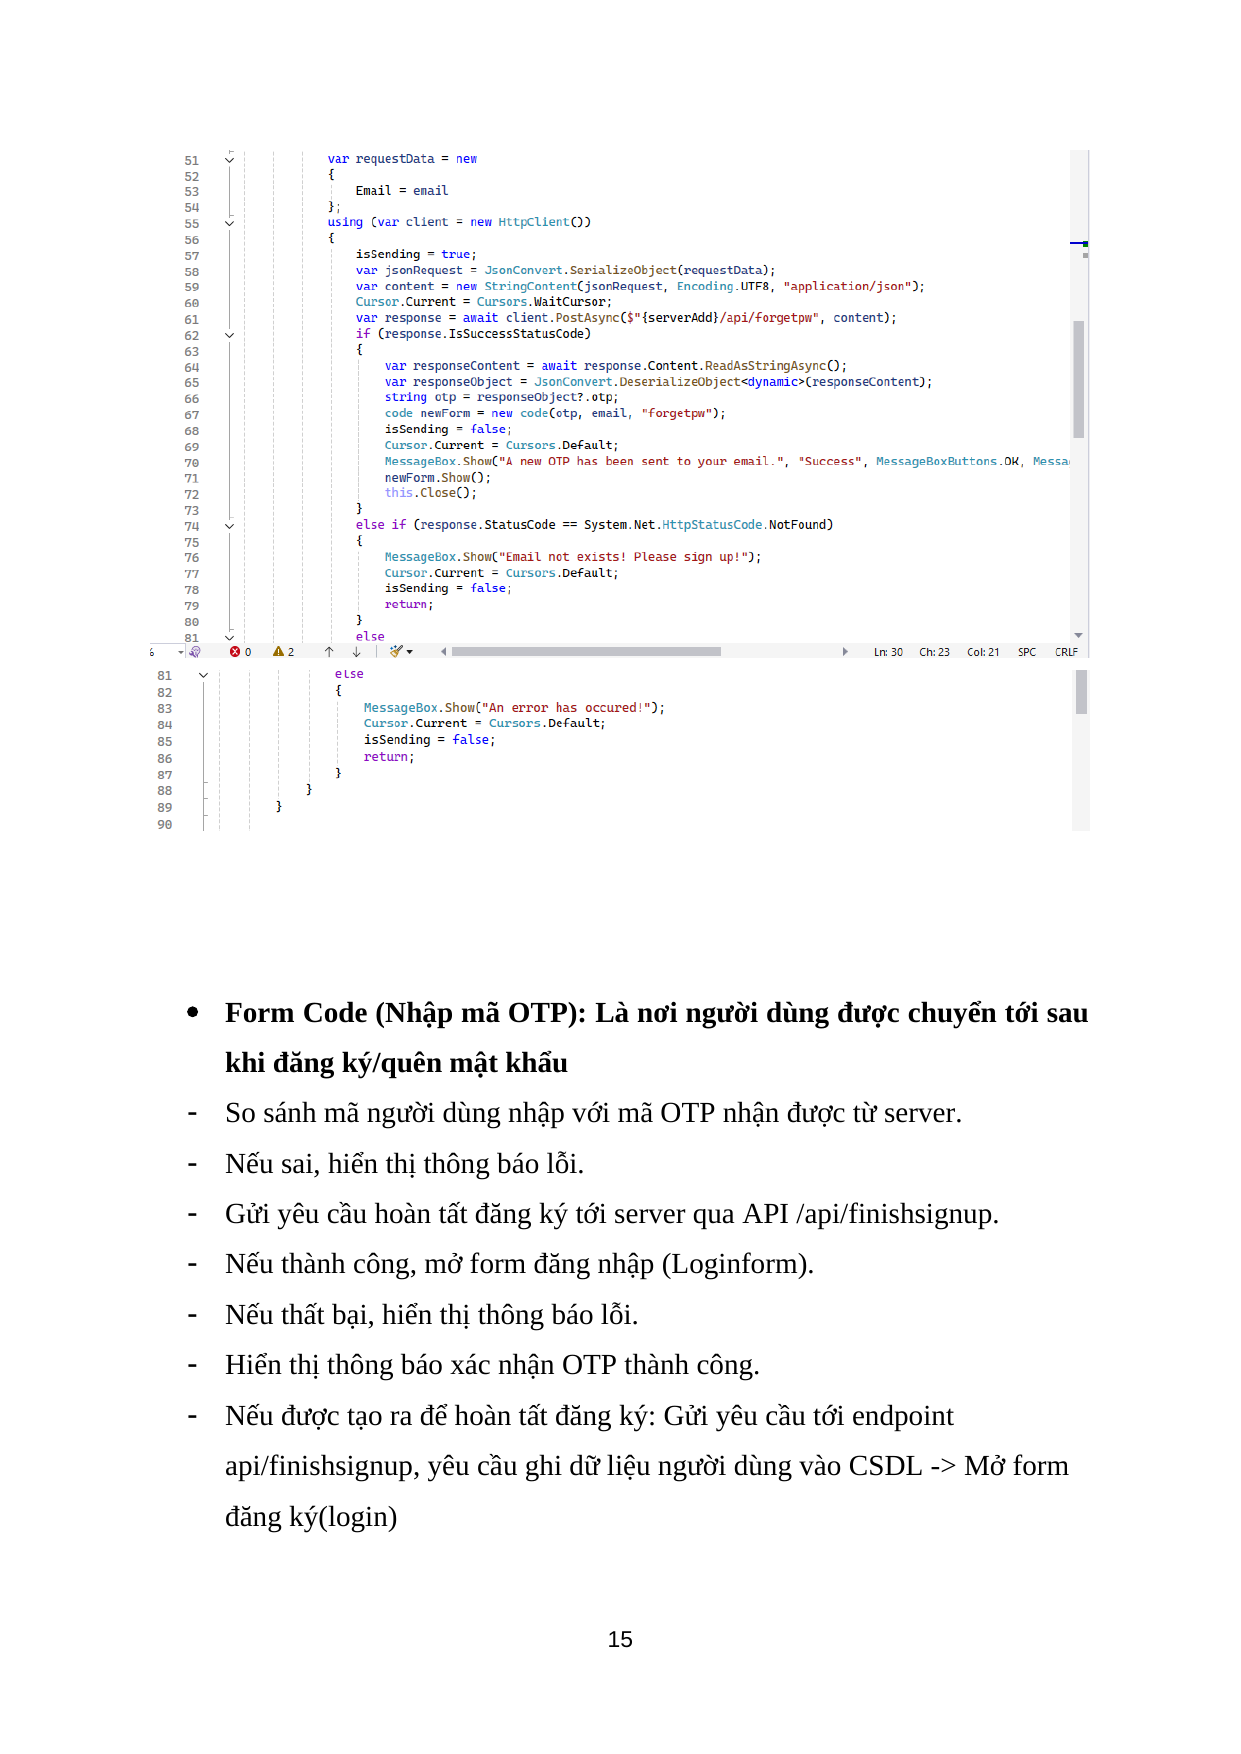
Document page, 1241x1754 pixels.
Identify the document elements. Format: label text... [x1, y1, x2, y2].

list Nếu sai, hiển thị thông báo lỗi. [187, 1146, 1090, 1179]
list Form Code (Nhập mã OTP): Là nơi người dùng được chuyển tới sau khi đăng ký/quên mật khẩu [187, 995, 1090, 1079]
list Nếu được tạo ra để hoàn tất đăng ký: Gửi yêu cầu tới endpoint api/finishsignup, yêu cầu ghi dữ liệu người dùng vào CSDL -> Mở form đăng ký(login) [187, 1398, 1090, 1532]
list Nếu thành công, mở form đăng nhập (Loginform). [187, 1247, 1090, 1280]
list So sánh mã người dùng nhập với mã OTP nhận được từ server. [187, 1095, 1090, 1129]
picture [150, 670, 1090, 831]
list Hiển thị thông báo xác nhận OTP thành công. [187, 1347, 1090, 1381]
list Nếu thất bại, hiển thị thông báo lỗi. [187, 1297, 1090, 1331]
list Gửi yêu cầu hoàn tất đăng ký tới server qua API /api/finishsignup. [187, 1196, 1090, 1230]
picture [150, 150, 1090, 658]
